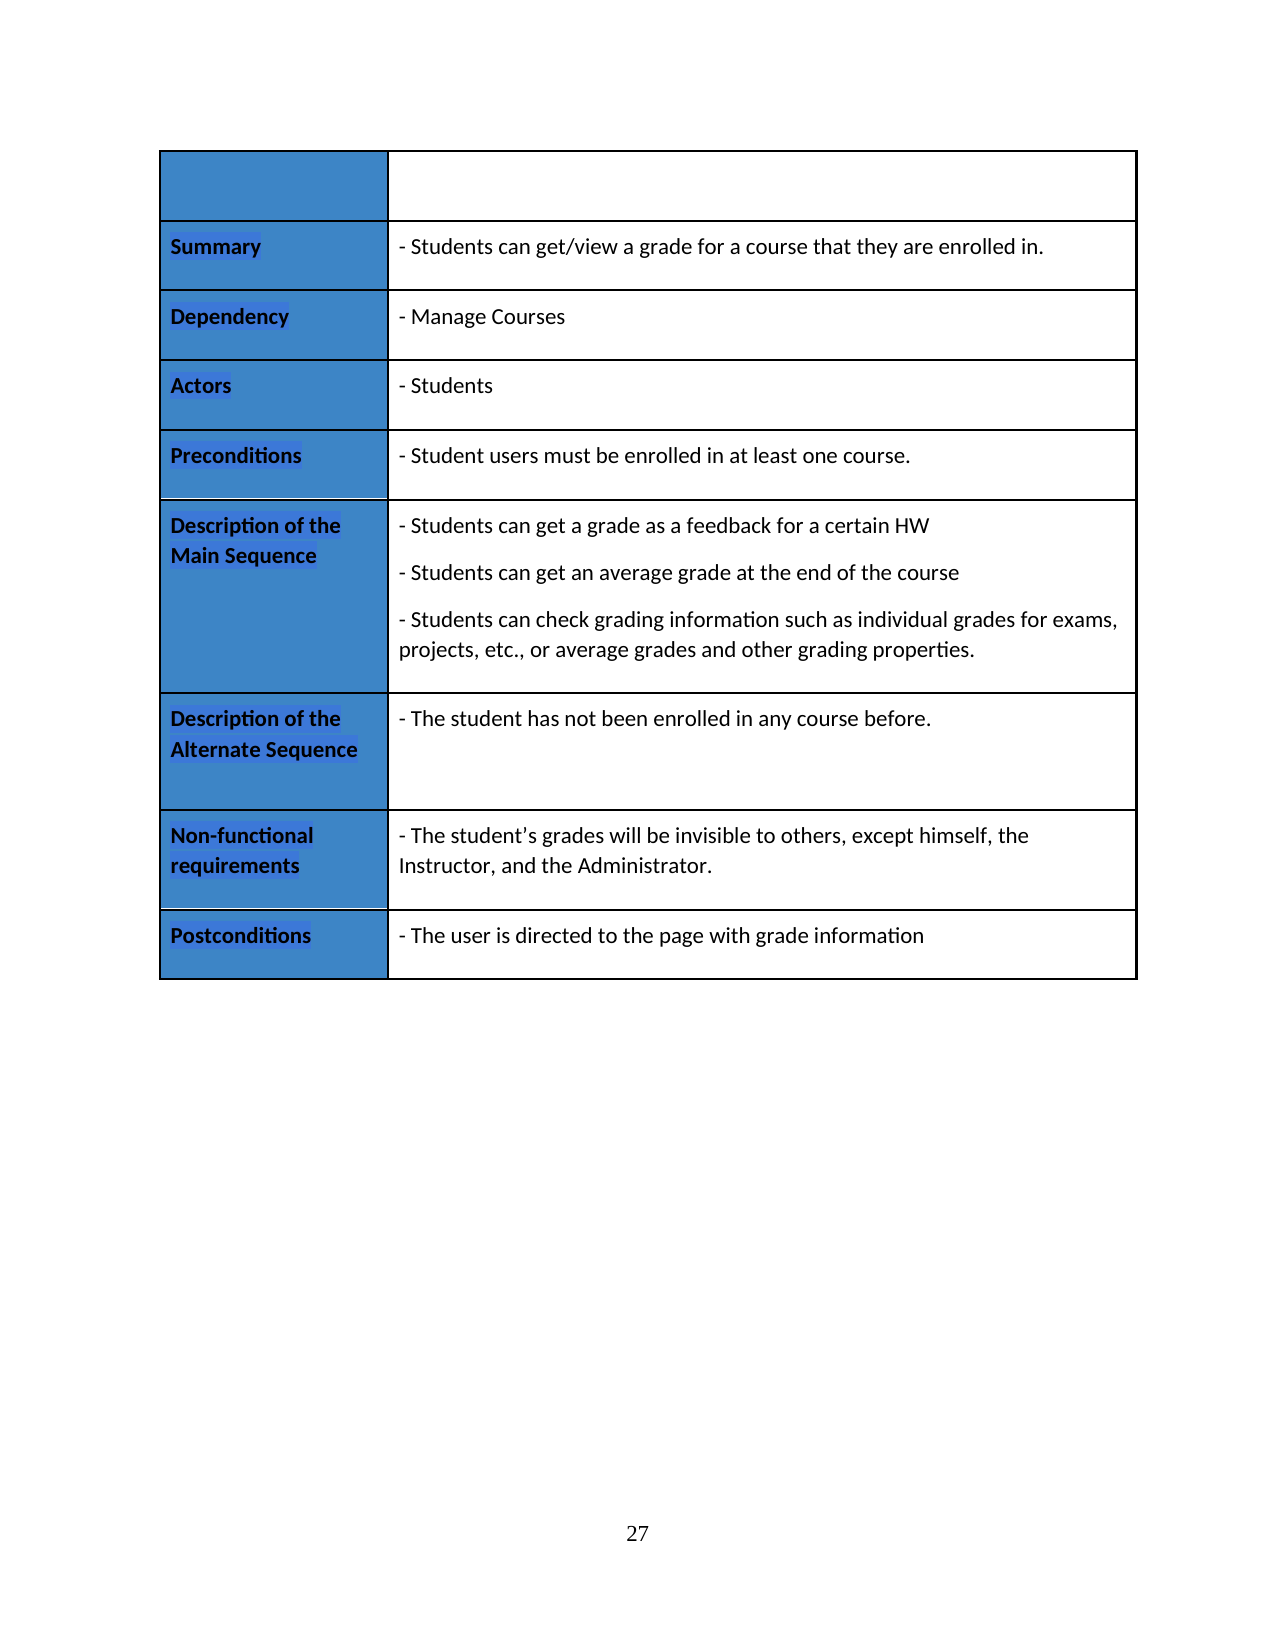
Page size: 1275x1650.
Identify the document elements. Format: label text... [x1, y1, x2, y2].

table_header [389, 152, 1135, 220]
table_cell - Student users must be enrolled in at least one course. [389, 431, 1135, 498]
table_cell - The user is directed to the page with grade information [389, 911, 1135, 978]
table_cell Summary [161, 222, 387, 289]
table_cell Actors [161, 361, 387, 429]
table_cell - Students can get/view a grade for a course that they are enrolled in. [389, 222, 1135, 289]
table_cell Dependency [161, 291, 387, 359]
table_cell - The student has not been enrolled in any course before. [389, 694, 1135, 809]
table_cell Postconditions [161, 911, 387, 978]
table_cell Description of the Main Sequence [161, 501, 387, 692]
table_cell Non-functional requirements [161, 811, 387, 908]
table_cell - The student’s grades will be invisible to others, except himself, the Instructor, and the Administrator. [389, 811, 1135, 908]
table_cell Description of the Alternate Sequence [161, 694, 387, 809]
table_cell - Manage Courses [389, 291, 1135, 359]
table_cell - Students can get a grade as a feedback for a certain HW - Students can get an average grade at the end of the course - Students can check grading information such as individual grades for exams, projects, etc., or average grades and other grading properties. [389, 501, 1135, 692]
table_cell - Students [389, 361, 1135, 429]
table_header UC_2.1.3 [161, 152, 387, 220]
table_cell Preconditions [161, 431, 387, 498]
